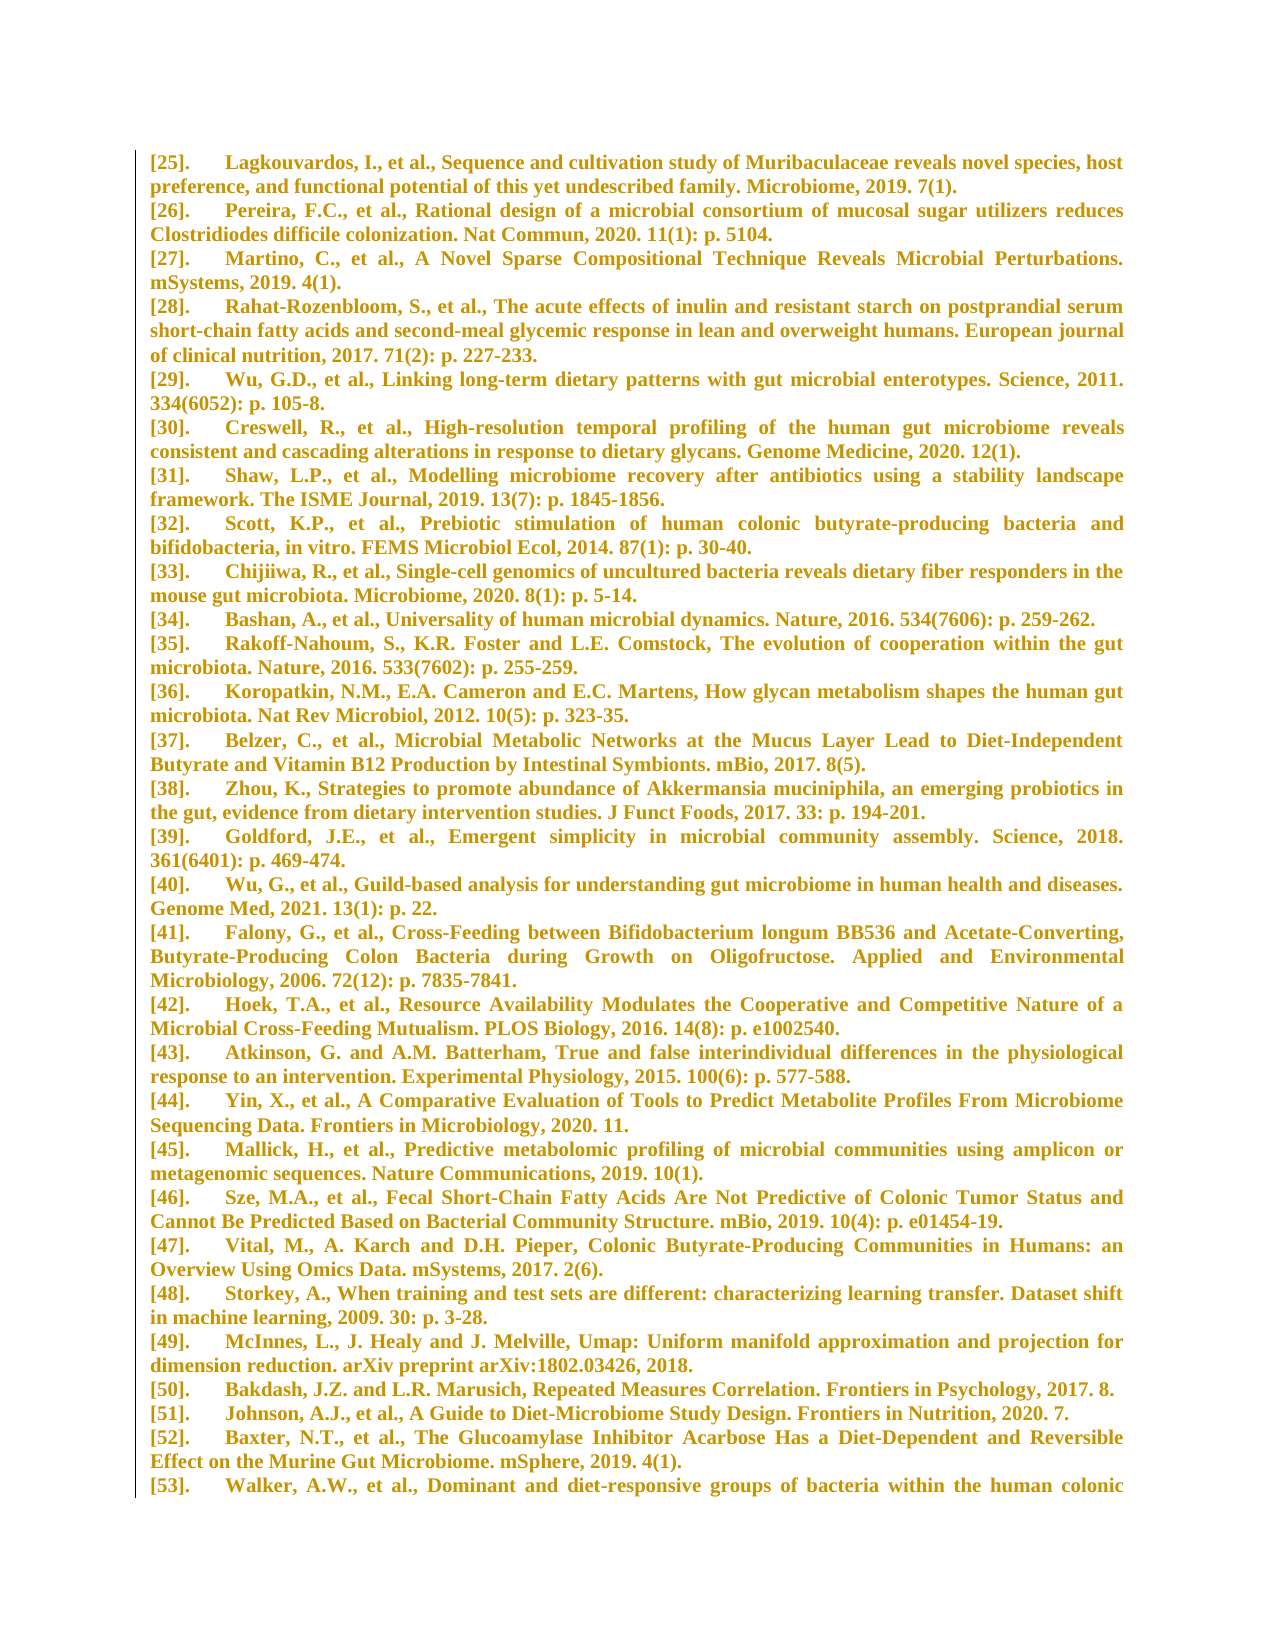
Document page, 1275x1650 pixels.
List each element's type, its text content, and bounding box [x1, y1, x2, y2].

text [150, 1473, 1125, 1497]
text [31]. Shaw, L.P., et al., Modelling microbiome recovery after antibiotics using a stability landscape framework. The ISME Journal, 2019. 13(7): p. 1845-1856. [150, 463, 1125, 511]
text [25]. Lagkouvardos, I., et al., Sequence and cultivation study of Muribaculaceae reveals novel species, host preference, and functional potential of this yet undescribed family. Microbiome, 2019. 7(1). [150, 150, 1125, 198]
text [42]. Hoek, T.A., et al., Resource Availability Modulates the Cooperative and Competitive Nature of a Microbial Cross-Feeding Mutualism. PLOS Biology, 2016. 14(8): p. e1002540. [150, 992, 1125, 1040]
text [44]. Yin, X., et al., A Comparative Evaluation of Tools to Predict Metabolite Profiles From Microbiome Sequencing Data. Frontiers in Microbiology, 2020. 11. [150, 1088, 1125, 1137]
text [39]. Goldford, J.E., et al., Emergent simplicity in microbial community assembly. Science, 2018. 361(6401): p. 469-474. [150, 824, 1125, 872]
text [52]. Baxter, N.T., et al., The Glucoamylase Inhibitor Acarbose Has a Diet-Dependent and Reversible Effect on the Murine Gut Microbiome. mSphere, 2019. 4(1). [150, 1425, 1125, 1473]
text [32]. Scott, K.P., et al., Prebiotic stimulation of human colonic butyrate-producing bacteria and bifidobacteria, in vitro. FEMS Microbiol Ecol, 2014. 87(1): p. 30-40. [150, 511, 1125, 559]
text [26]. Pereira, F.C., et al., Rational design of a microbial consortium of mucosal sugar utilizers reduces Clostridiodes difficile colonization. Nat Commun, 2020. 11(1): p. 5104. [150, 198, 1125, 246]
text [40]. Wu, G., et al., Guild-based analysis for understanding gut microbiome in human health and diseases. Genome Med, 2021. 13(1): p. 22. [150, 872, 1125, 920]
text [27]. Martino, C., et al., A Novel Sparse Compositional Technique Reveals Microbial Perturbations. mSystems, 2019. 4(1). [150, 246, 1125, 294]
text [33]. Chijiiwa, R., et al., Single-cell genomics of uncultured bacteria reveals dietary fiber responders in the mouse gut microbiota. Microbiome, 2020. 8(1): p. 5-14. [150, 559, 1125, 607]
text [48]. Storkey, A., When training and test sets are different: characterizing learning transfer. Dataset shift in machine learning, 2009. 30: p. 3-28. [150, 1281, 1125, 1329]
text [51]. Johnson, A.J., et al., A Guide to Diet-Microbiome Study Design. Frontiers in Nutrition, 2020. 7. [150, 1401, 1125, 1425]
text [38]. Zhou, K., Strategies to promote abundance of Akkermansia muciniphila, an emerging probiotics in the gut, evidence from dietary intervention studies. J Funct Foods, 2017. 33: p. 194-201. [150, 776, 1125, 824]
text [49]. McInnes, L., J. Healy and J. Melville, Umap: Uniform manifold approximation and projection for dimension reduction. arXiv preprint arXiv:1802.03426, 2018. [150, 1329, 1125, 1377]
text [50]. Bakdash, J.Z. and L.R. Marusich, Repeated Measures Correlation. Frontiers in Psychology, 2017. 8. [150, 1377, 1125, 1401]
text [46]. Sze, M.A., et al., Fecal Short-Chain Fatty Acids Are Not Predictive of Colonic Tumor Status and Cannot Be Predicted Based on Bacterial Community Structure. mBio, 2019. 10(4): p. e01454-19. [150, 1185, 1125, 1233]
text [28]. Rahat-Rozenbloom, S., et al., The acute effects of inulin and resistant starch on postprandial serum short-chain fatty acids and second-meal glycemic response in lean and overweight humans. European journal of clinical nutrition, 2017. 71(2): p. 227-233. [150, 294, 1125, 367]
text [30]. Creswell, R., et al., High-resolution temporal profiling of the human gut microbiome reveals consistent and cascading alterations in response to dietary glycans. Genome Medicine, 2020. 12(1). [150, 415, 1125, 463]
text [36]. Koropatkin, N.M., E.A. Cameron and E.C. Martens, How glycan metabolism shapes the human gut microbiota. Nat Rev Microbiol, 2012. 10(5): p. 323-35. [150, 679, 1125, 727]
text [47]. Vital, M., A. Karch and D.H. Pieper, Colonic Butyrate-Producing Communities in Humans: an Overview Using Omics Data. mSystems, 2017. 2(6). [150, 1233, 1125, 1281]
text [41]. Falony, G., et al., Cross-Feeding between Bifidobacterium longum BB536 and Acetate-Converting, Butyrate-Producing Colon Bacteria during Growth on Oligofructose. Applied and Environmental Microbiology, 2006. 72(12): p. 7835-7841. [150, 920, 1125, 992]
text [37]. Belzer, C., et al., Microbial Metabolic Networks at the Mucus Layer Lead to Diet-Independent Butyrate and Vitamin B12 Production by Intestinal Symbionts. mBio, 2017. 8(5). [150, 727, 1125, 776]
text [29]. Wu, G.D., et al., Linking long-term dietary patterns with gut microbial enterotypes. Science, 2011. 334(6052): p. 105-8. [150, 367, 1125, 415]
text [34]. Bashan, A., et al., Universality of human microbial dynamics. Nature, 2016. 534(7606): p. 259-262. [150, 607, 1125, 631]
text [35]. Rakoff-Nahoum, S., K.R. Foster and L.E. Comstock, The evolution of cooperation within the gut microbiota. Nature, 2016. 533(7602): p. 255-259. [150, 631, 1125, 679]
text [43]. Atkinson, G. and A.M. Batterham, True and false interindividual differences in the physiological response to an intervention. Experimental Physiology, 2015. 100(6): p. 577-588. [150, 1040, 1125, 1088]
text [45]. Mallick, H., et al., Predictive metabolomic profiling of microbial communities using amplicon or metagenomic sequences. Nature Communications, 2019. 10(1). [150, 1137, 1125, 1185]
